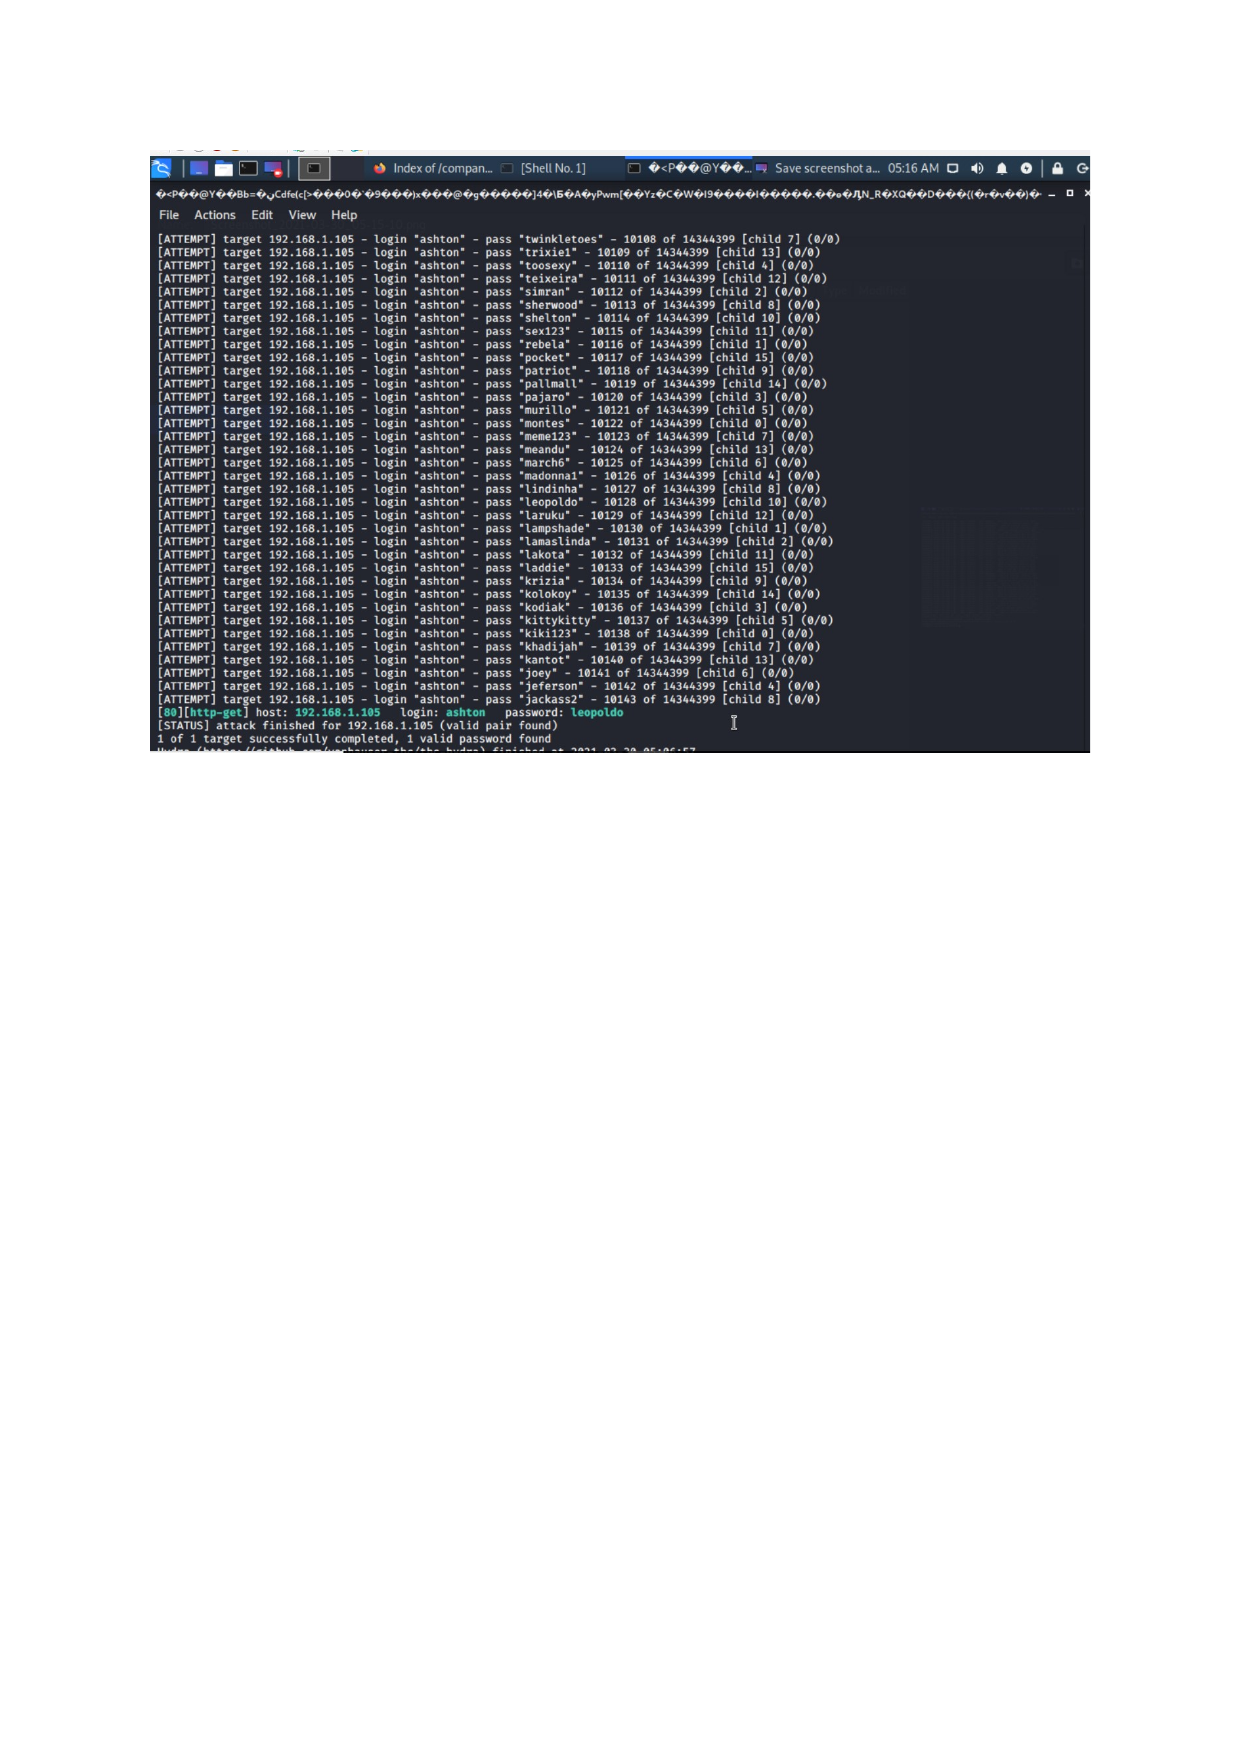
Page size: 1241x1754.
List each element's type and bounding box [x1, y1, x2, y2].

picture [150, 150, 1091, 753]
